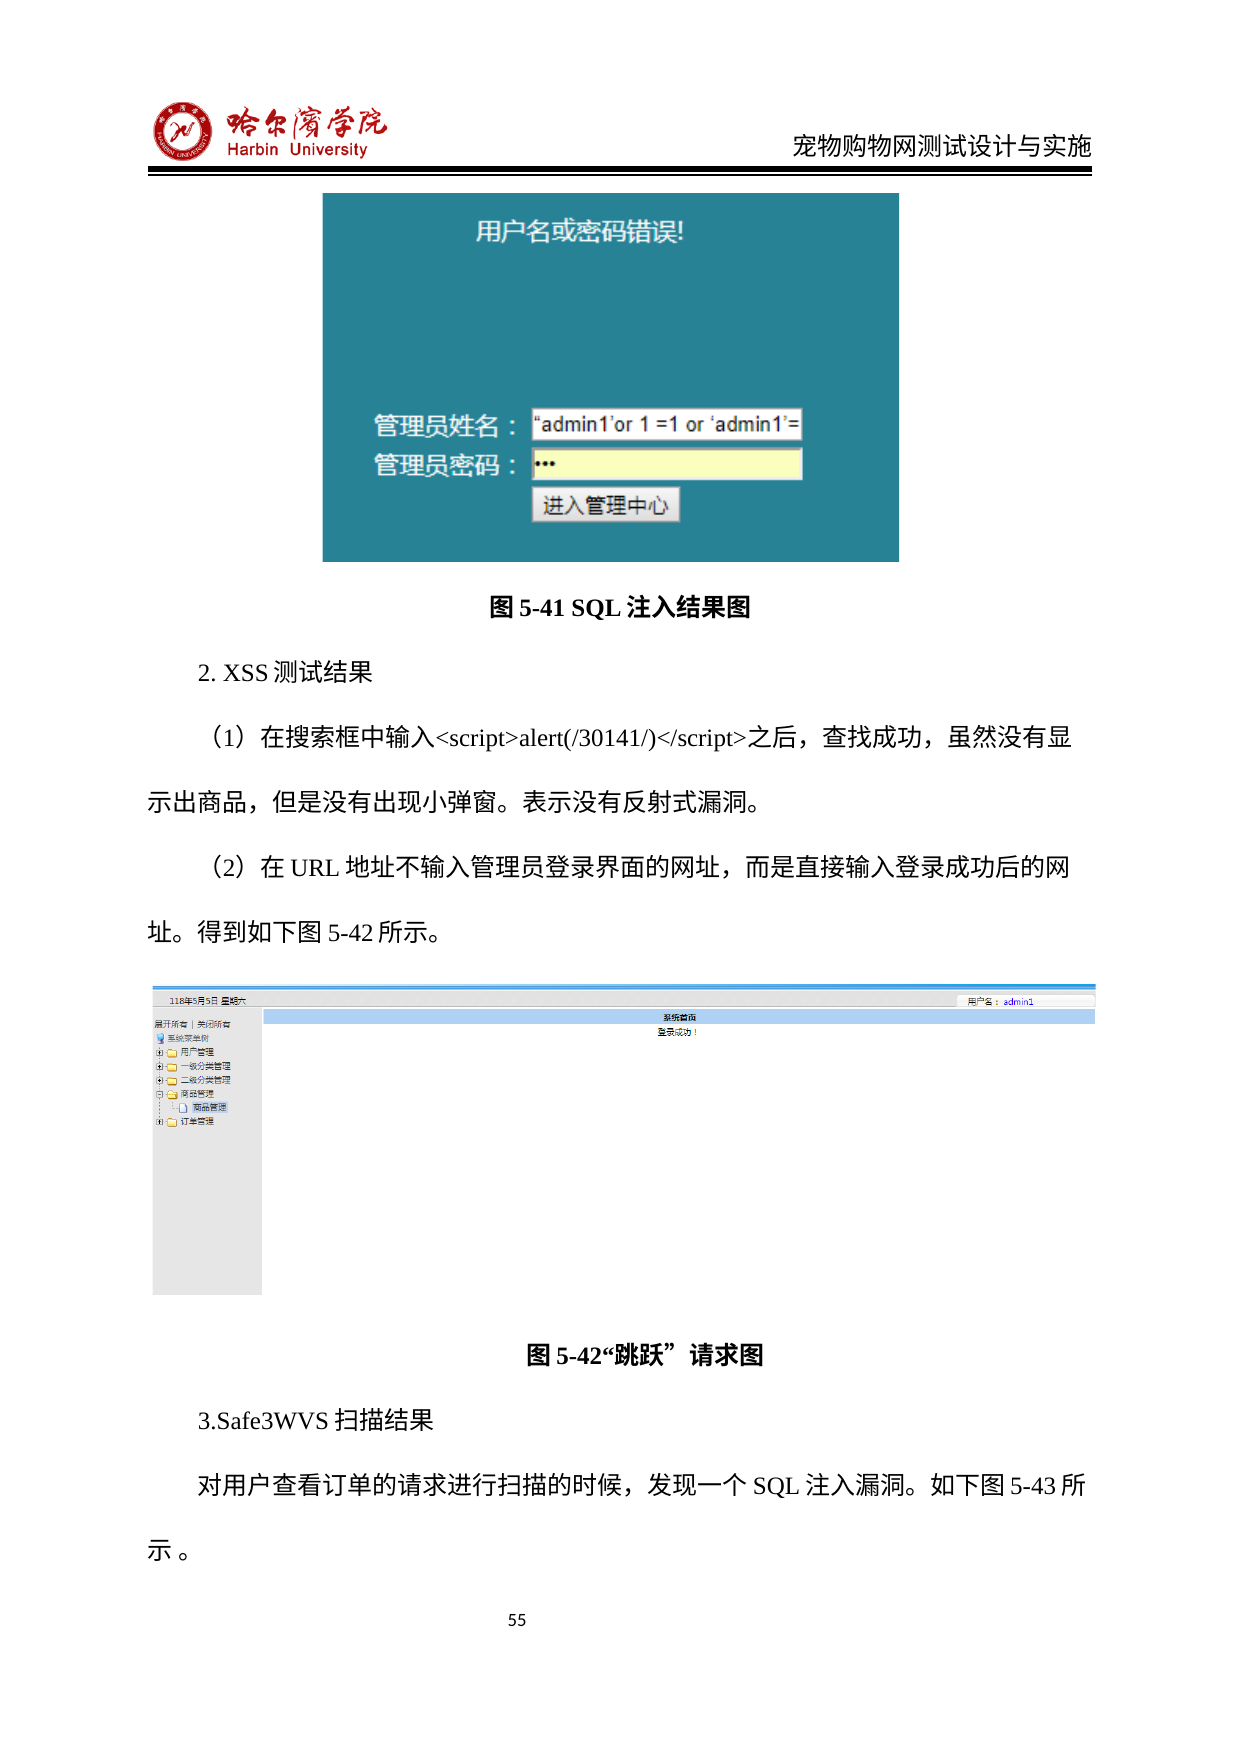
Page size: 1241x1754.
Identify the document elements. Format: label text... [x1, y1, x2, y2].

text 3.Safe3WVS扫描结果 [148, 1386, 1092, 1451]
text （1）在搜索框中输入<script>alert(/30141/)</script>之后，查找成功，虽然没有显示出商品，但是没有出现小弹窗。表示没有反射式漏洞。 [148, 703, 1092, 833]
text 对用户查看订单的请求进行扫描的时候，发现一个SQL注入漏洞。如下图5-43所示 。 [148, 1451, 1092, 1581]
picture [151, 97, 390, 165]
picture [322, 193, 900, 562]
picture [152, 984, 1096, 1295]
text 2. XSS测试结果 [148, 638, 1092, 703]
text （2）在URL地址不输入管理员登录界面的网址，而是直接输入登录成功后的网址。得到如下图5-42所示。 [148, 833, 1092, 963]
